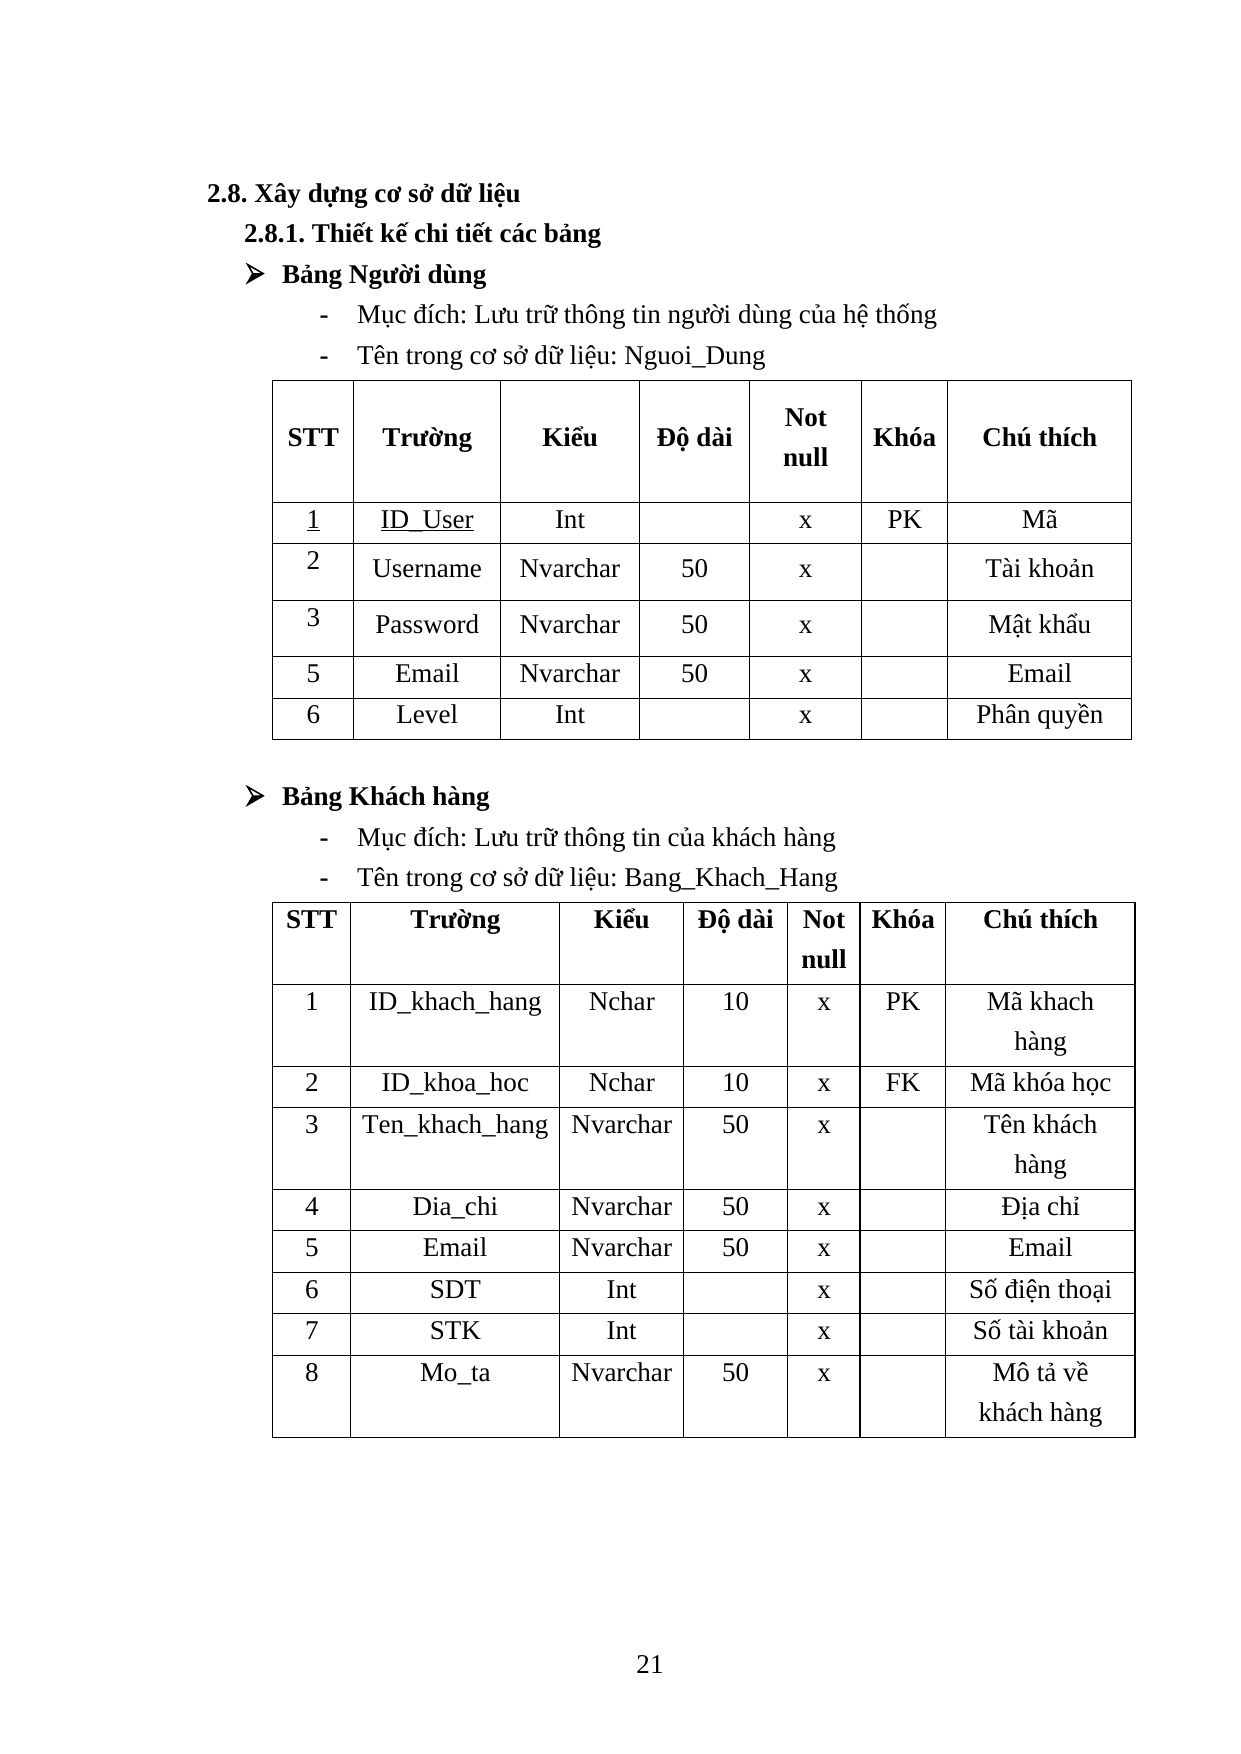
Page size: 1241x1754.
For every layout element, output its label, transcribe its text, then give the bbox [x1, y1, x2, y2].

table_cell Nvarchar [501, 657, 639, 697]
table_cell Mo_ta [351, 1356, 559, 1437]
table_cell Phân quyền [948, 699, 1131, 739]
table_cell x [750, 657, 861, 697]
table_cell [861, 1190, 945, 1230]
table_header STT [273, 381, 353, 502]
list Mục đích: Lưu trữ thông tin của khách hàng [319, 821, 1092, 852]
table_cell 8 [273, 1356, 350, 1437]
table_header Khóa [861, 903, 945, 984]
table_cell Số tài khoản [946, 1314, 1134, 1355]
table_cell ID_User [354, 503, 500, 543]
table_cell Nvarchar [560, 1231, 683, 1272]
table_cell x [750, 601, 861, 656]
table_cell 2 [273, 1067, 350, 1107]
table_cell x [750, 699, 861, 739]
table_cell Nchar [560, 985, 683, 1066]
table_cell x [750, 544, 861, 600]
table_cell Int [560, 1314, 683, 1355]
list Bảng Người dùng [244, 258, 1092, 289]
table_header STT [273, 903, 350, 984]
table_cell PK [862, 503, 947, 543]
table_cell Email [354, 657, 500, 697]
table_cell x [788, 1190, 859, 1230]
table_header Chú thích [948, 381, 1131, 502]
table_header Trường [351, 903, 559, 984]
table_cell Password [354, 601, 500, 656]
table_cell [640, 503, 749, 543]
table_cell Số điện thoại [946, 1273, 1134, 1313]
table_cell 50 [684, 1231, 787, 1272]
table_header Not null [788, 903, 859, 984]
table_cell [640, 699, 749, 739]
table_cell 1 [273, 985, 350, 1066]
table_cell 50 [640, 657, 749, 697]
table_cell Int [501, 503, 639, 543]
table_cell [684, 1314, 787, 1355]
table_cell Nvarchar [560, 1108, 683, 1189]
table_cell ID_khach_hang [351, 985, 559, 1066]
table_header Trường [354, 381, 500, 502]
table_cell Nvarchar [501, 544, 639, 600]
table_cell x [788, 1356, 859, 1437]
table_cell Level [354, 699, 500, 739]
table_cell 50 [684, 1190, 787, 1230]
table_cell [861, 1314, 945, 1355]
table_cell 10 [684, 985, 787, 1066]
table_cell Mã khach hàng [946, 985, 1134, 1066]
table_cell 5 [273, 1231, 350, 1272]
table_cell Mã [948, 503, 1131, 543]
table_cell Tên khách hàng [946, 1108, 1134, 1189]
table_cell [862, 657, 947, 697]
table_cell x [788, 1314, 859, 1355]
list Tên trong cơ sở dữ liệu: Nguoi_Dung [319, 339, 1092, 370]
table_header Kiểu [560, 903, 683, 984]
table_cell 50 [640, 601, 749, 656]
table_cell 5 [273, 657, 353, 697]
text 2.8. Xây dựng cơ sở dữ liệu [207, 177, 1092, 208]
table_cell Dia_chi [351, 1190, 559, 1230]
table_cell 4 [273, 1190, 350, 1230]
table_cell 3 [273, 1108, 350, 1189]
table_cell 50 [684, 1356, 787, 1437]
table_cell STK [351, 1314, 559, 1355]
table_cell Địa chỉ [946, 1190, 1134, 1230]
table_cell Nvarchar [560, 1356, 683, 1437]
table_cell Username [354, 544, 500, 600]
table_cell 6 [273, 699, 353, 739]
table_header Độ dài [684, 903, 787, 984]
table_cell [862, 699, 947, 739]
table_cell Mô tả về khách hàng [946, 1356, 1134, 1437]
table_cell FK [861, 1067, 945, 1107]
table_cell [861, 1273, 945, 1313]
table_cell [862, 544, 947, 600]
table_cell [684, 1273, 787, 1313]
table_header Kiểu [501, 381, 639, 502]
table_cell 7 [273, 1314, 350, 1355]
table_header Khóa [862, 381, 947, 502]
table_header Độ dài [640, 381, 749, 502]
table_cell Nvarchar [501, 601, 639, 656]
table_cell [861, 1108, 945, 1189]
table_cell Mật khẩu [948, 601, 1131, 656]
table_cell 3 [273, 601, 353, 656]
table_cell x [788, 985, 859, 1066]
table_cell PK [861, 985, 945, 1066]
table_cell Mã khóa học [946, 1067, 1134, 1107]
table_cell Email [946, 1231, 1134, 1272]
table_cell Email [351, 1231, 559, 1272]
table_cell Int [501, 699, 639, 739]
table_cell ID_khoa_hoc [351, 1067, 559, 1107]
table_cell 6 [273, 1273, 350, 1313]
list Bảng Khách hàng [244, 780, 1092, 812]
table_cell 50 [640, 544, 749, 600]
table_cell x [788, 1108, 859, 1189]
table_cell [862, 601, 947, 656]
table_cell Ten_khach_hang [351, 1108, 559, 1189]
list Tên trong cơ sở dữ liệu: Bang_Khach_Hang [319, 861, 1092, 892]
table_cell SDT [351, 1273, 559, 1313]
table_header Not null [750, 381, 861, 502]
table_cell Int [560, 1273, 683, 1313]
table_cell [861, 1356, 945, 1437]
table_cell Email [948, 657, 1131, 697]
table_cell x [788, 1231, 859, 1272]
table_cell Nchar [560, 1067, 683, 1107]
table_cell x [788, 1067, 859, 1107]
table_cell 50 [684, 1108, 787, 1189]
table_cell Nvarchar [560, 1190, 683, 1230]
table_cell [861, 1231, 945, 1272]
table_cell 10 [684, 1067, 787, 1107]
table_cell x [788, 1273, 859, 1313]
table_cell 1 [273, 503, 353, 543]
table_cell 2 [273, 544, 353, 600]
list Mục đích: Lưu trữ thông tin người dùng của hệ thống [319, 299, 1092, 330]
table_header Chú thích [946, 903, 1134, 984]
table_cell Tài khoản [948, 544, 1131, 600]
subtitle 2.8.1. Thiết kế chi tiết các bảng [244, 218, 1092, 249]
table_cell x [750, 503, 861, 543]
